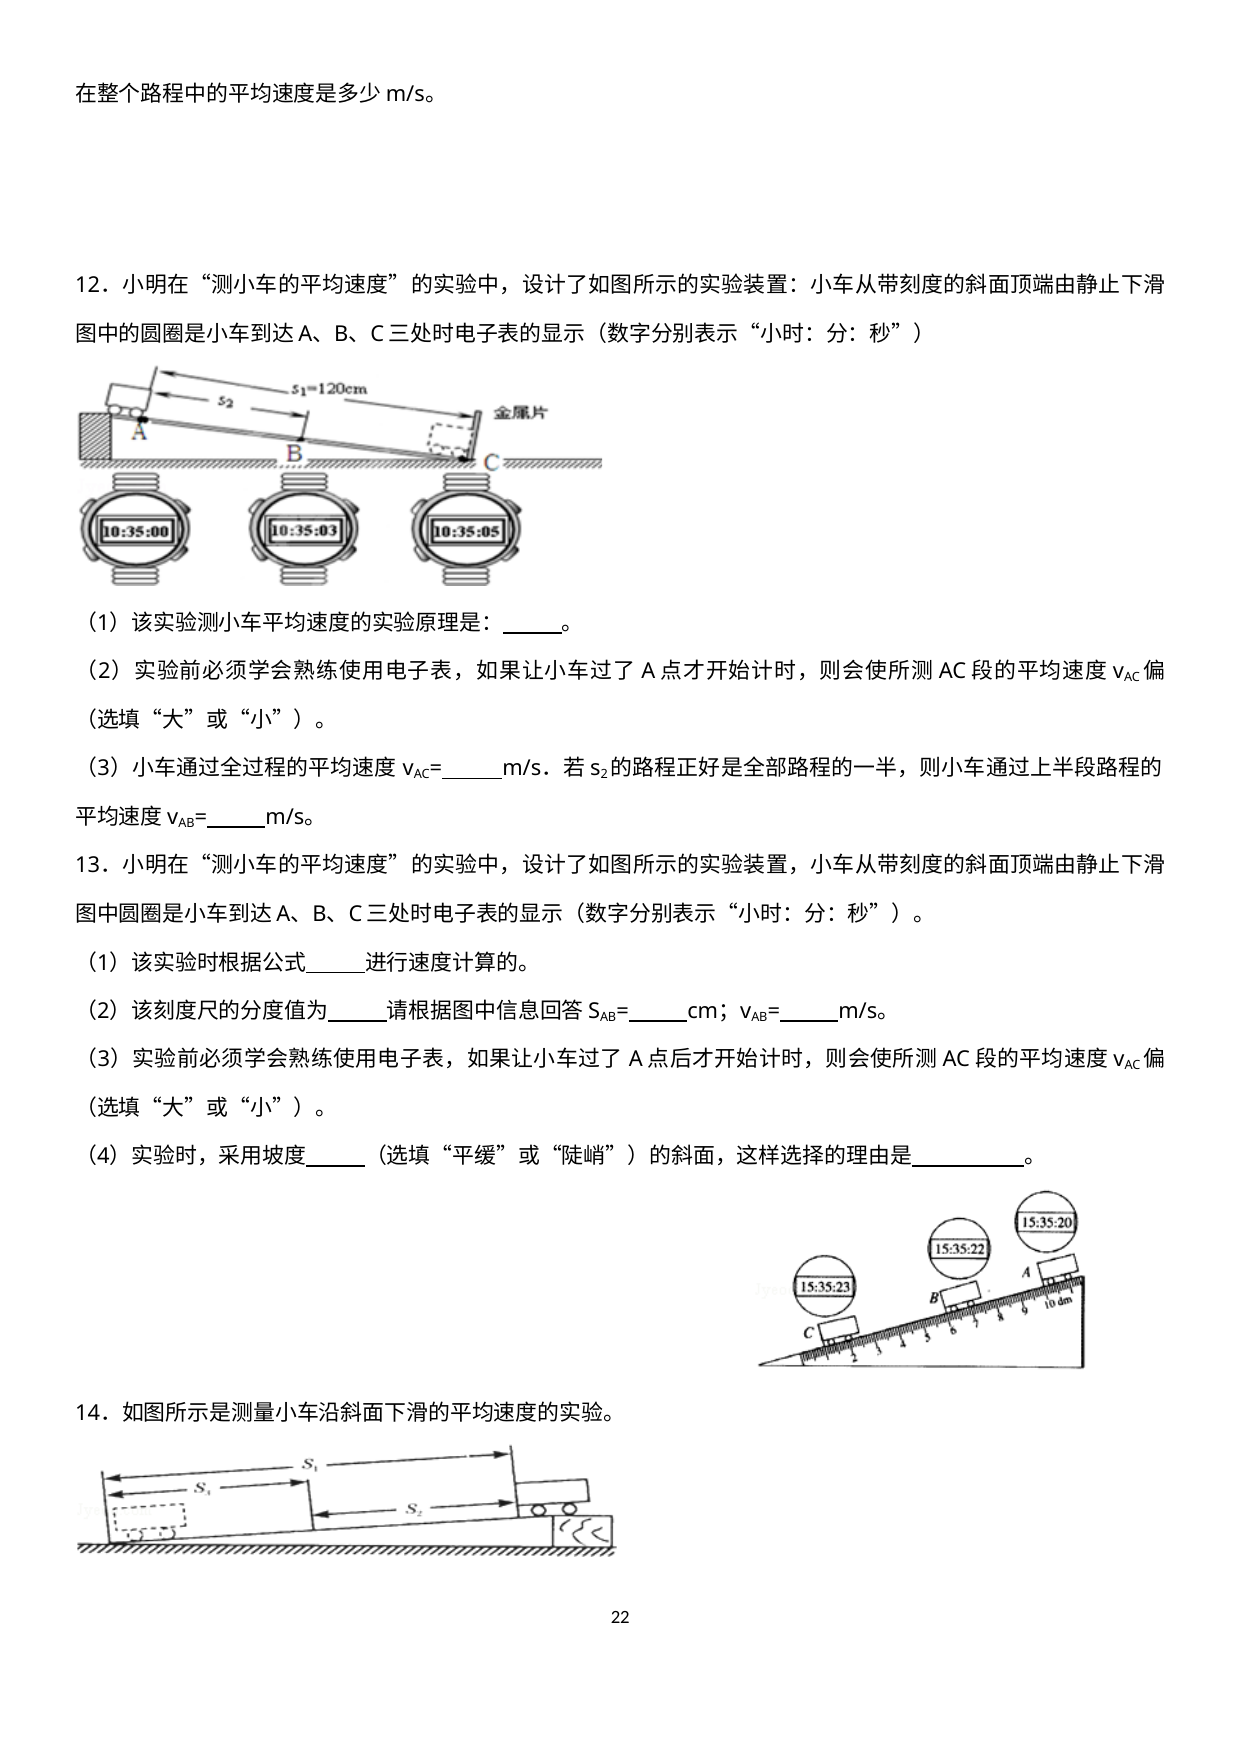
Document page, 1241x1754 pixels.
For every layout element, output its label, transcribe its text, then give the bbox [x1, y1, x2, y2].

picture [75, 363, 603, 586]
text 13．小明在“测小车的平均速度”的实验中，设计了如图所示的实验装置，小车从带刻度的斜面顶端由静止下滑，图中圆圈是小车到达A、B、C三处时电子表的显示（数字分别表示“小时：分：秒”）。 [75, 847, 1165, 928]
picture [753, 1186, 1089, 1373]
text （1）该实验时根据公式 进行速度计算的。 [75, 944, 1165, 977]
text 12．小明在“测小车的平均速度”的实验中，设计了如图所示的实验装置：小车从带刻度的斜面顶端由静止下滑，图中的圆圈是小车到达A、B、C三处时电子表的显示（数字分别表示“小时：分：秒”） [75, 267, 1165, 348]
text （3）实验前必须学会熟练使用电子表，如果让小车过了A点后才开始计时，则会使所测AC段的平均速度vAC偏 （选填“大”或“小”）。 [75, 1041, 1165, 1122]
text （3）小车通过全过程的平均速度vAC= m/s．若s2的路程正好是全部路程的一半，则小车通过上半段路程的平均速度vAB= m/s。 [75, 750, 1165, 831]
picture [75, 1442, 617, 1557]
text （2）实验前必须学会熟练使用电子表，如果让小车过了A点才开始计时，则会使所测AC段的平均速度vAC偏 （选填“大”或“小”）。 [75, 653, 1165, 734]
text （4）实验时，采用坡度 （选填“平缓”或“陡峭”）的斜面，这样选择的理由是 。 [75, 1138, 1165, 1170]
text 14．如图所示是测量小车沿斜面下滑的平均速度的实验。 [75, 1394, 1165, 1427]
text （1）该实验测小车平均速度的实验原理是： 。 [75, 604, 1165, 637]
text （2）该刻度尺的分度值为 请根据图中信息回答SAB= cm；vAB= m/s。 [75, 992, 1165, 1025]
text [75, 76, 1165, 109]
